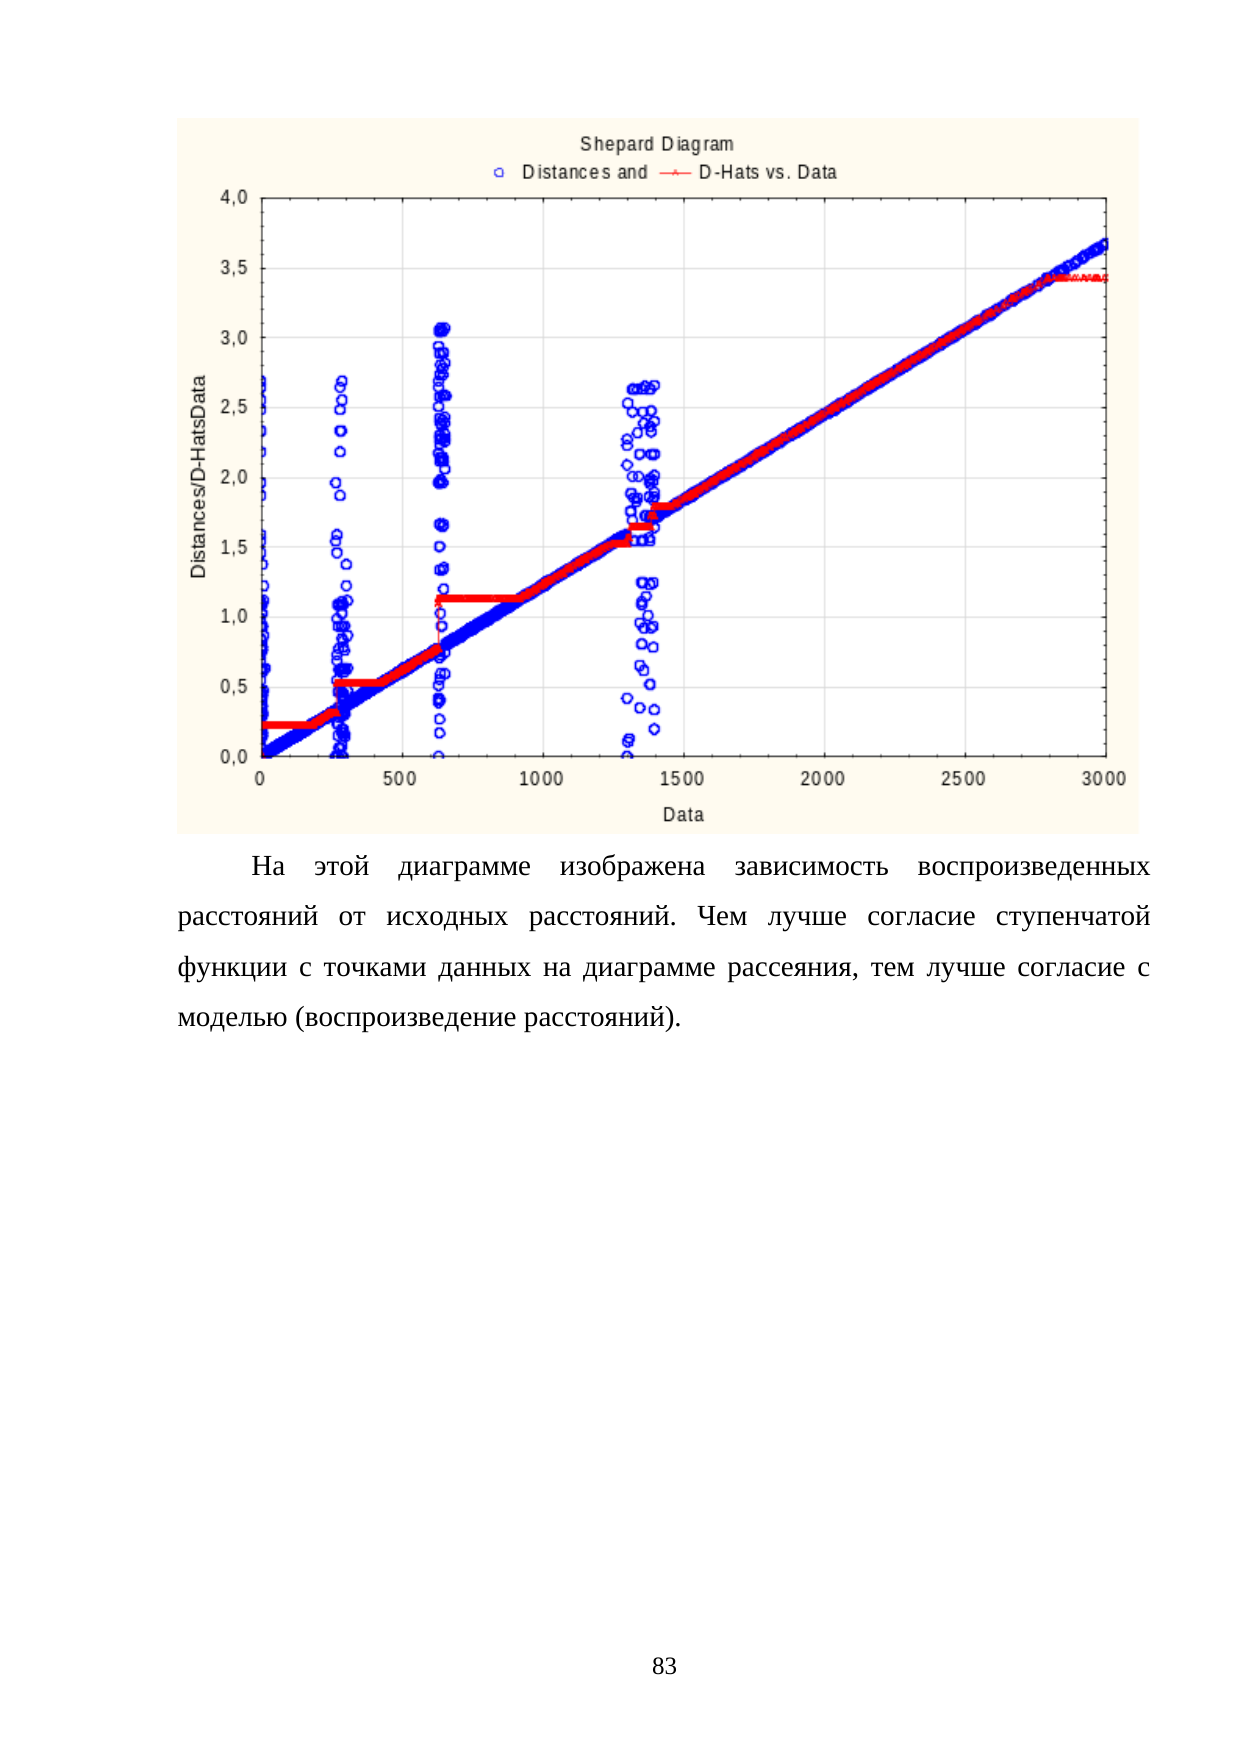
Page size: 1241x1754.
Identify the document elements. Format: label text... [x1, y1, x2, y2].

text На этой диаграмме изображена зависимость воспроизведенных расстояний от исходных расстояний. Чем лучше согласие ступенчатой функции с точками данных на диаграмме рассеяния, тем лучше согласие с моделью (воспроизведение расстояний). [177, 848, 1152, 1033]
